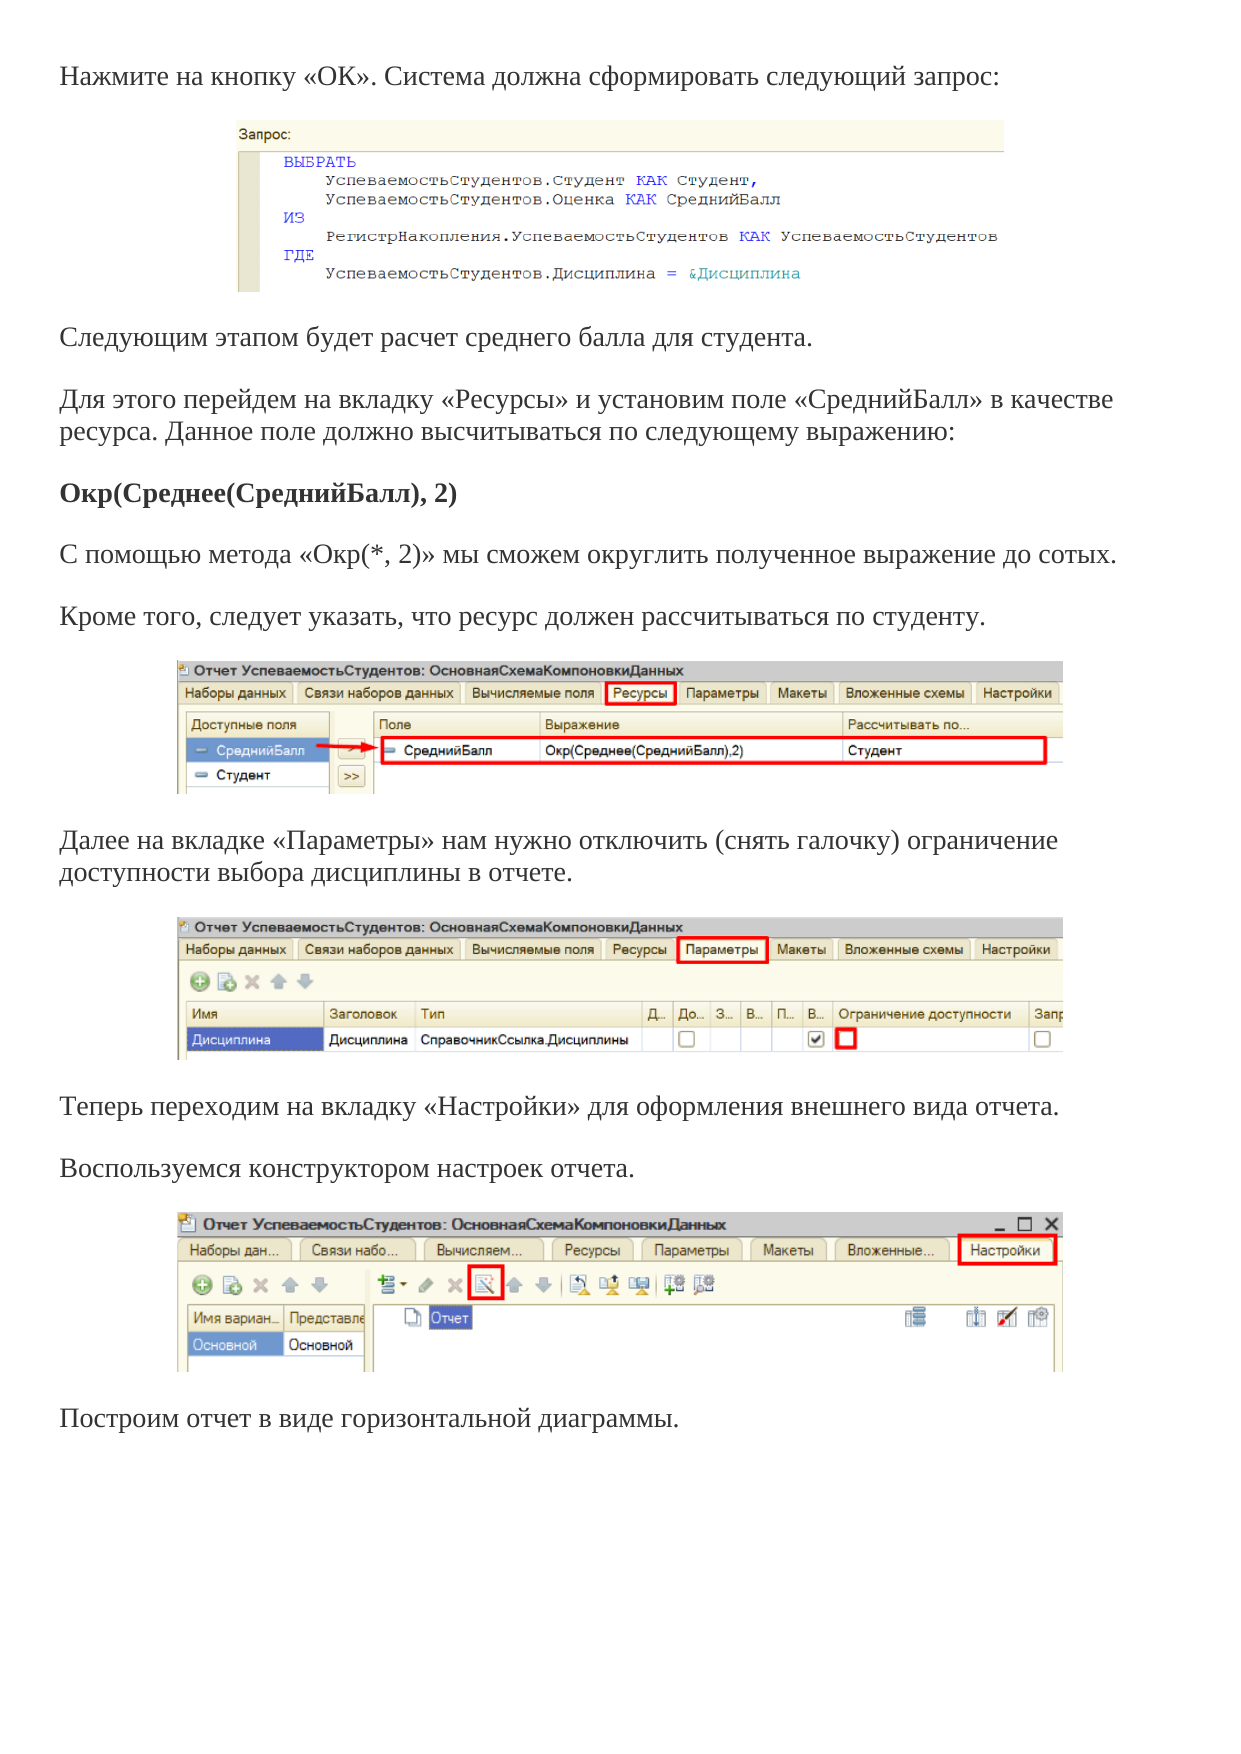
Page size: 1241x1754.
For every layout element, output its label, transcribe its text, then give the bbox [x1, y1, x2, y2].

text Окр(Среднее(СреднийБалл), 2) [59, 476, 1181, 508]
text Воспользуемся конструктором настроек отчета. [59, 1151, 1181, 1183]
text Теперь переходим на вкладку «Настройки» для оформления внешнего вида отчета. [59, 1089, 1181, 1121]
text Для этого перейдем на вкладку «Ресурсы» и установим поле «СреднийБалл» в качестве ресурса. Данное поле должно высчитываться по следующему выражению: [59, 382, 1181, 447]
text С помощью метода «Окр(*, 2)» мы сможем округлить полученное выражение до сотых. [59, 537, 1181, 570]
text Нажмите на кнопку «ОК». Система должна сформировать следующий запрос: [59, 59, 1181, 91]
text Далее на вкладке «Параметры» нам нужно отключить (снять галочку) ограничение доступности выбора дисциплины в отчете. [59, 823, 1181, 888]
text Кроме того, следует указать, что ресурс должен рассчитываться по студенту. [59, 599, 1181, 631]
picture [177, 660, 1063, 794]
picture [177, 1212, 1063, 1372]
text Построим отчет в виде горизонтальной диаграммы. [59, 1401, 1181, 1433]
text Следующим этапом будет расчет среднего балла для студента. [59, 320, 1181, 353]
picture [236, 120, 1004, 292]
picture [177, 917, 1063, 1060]
